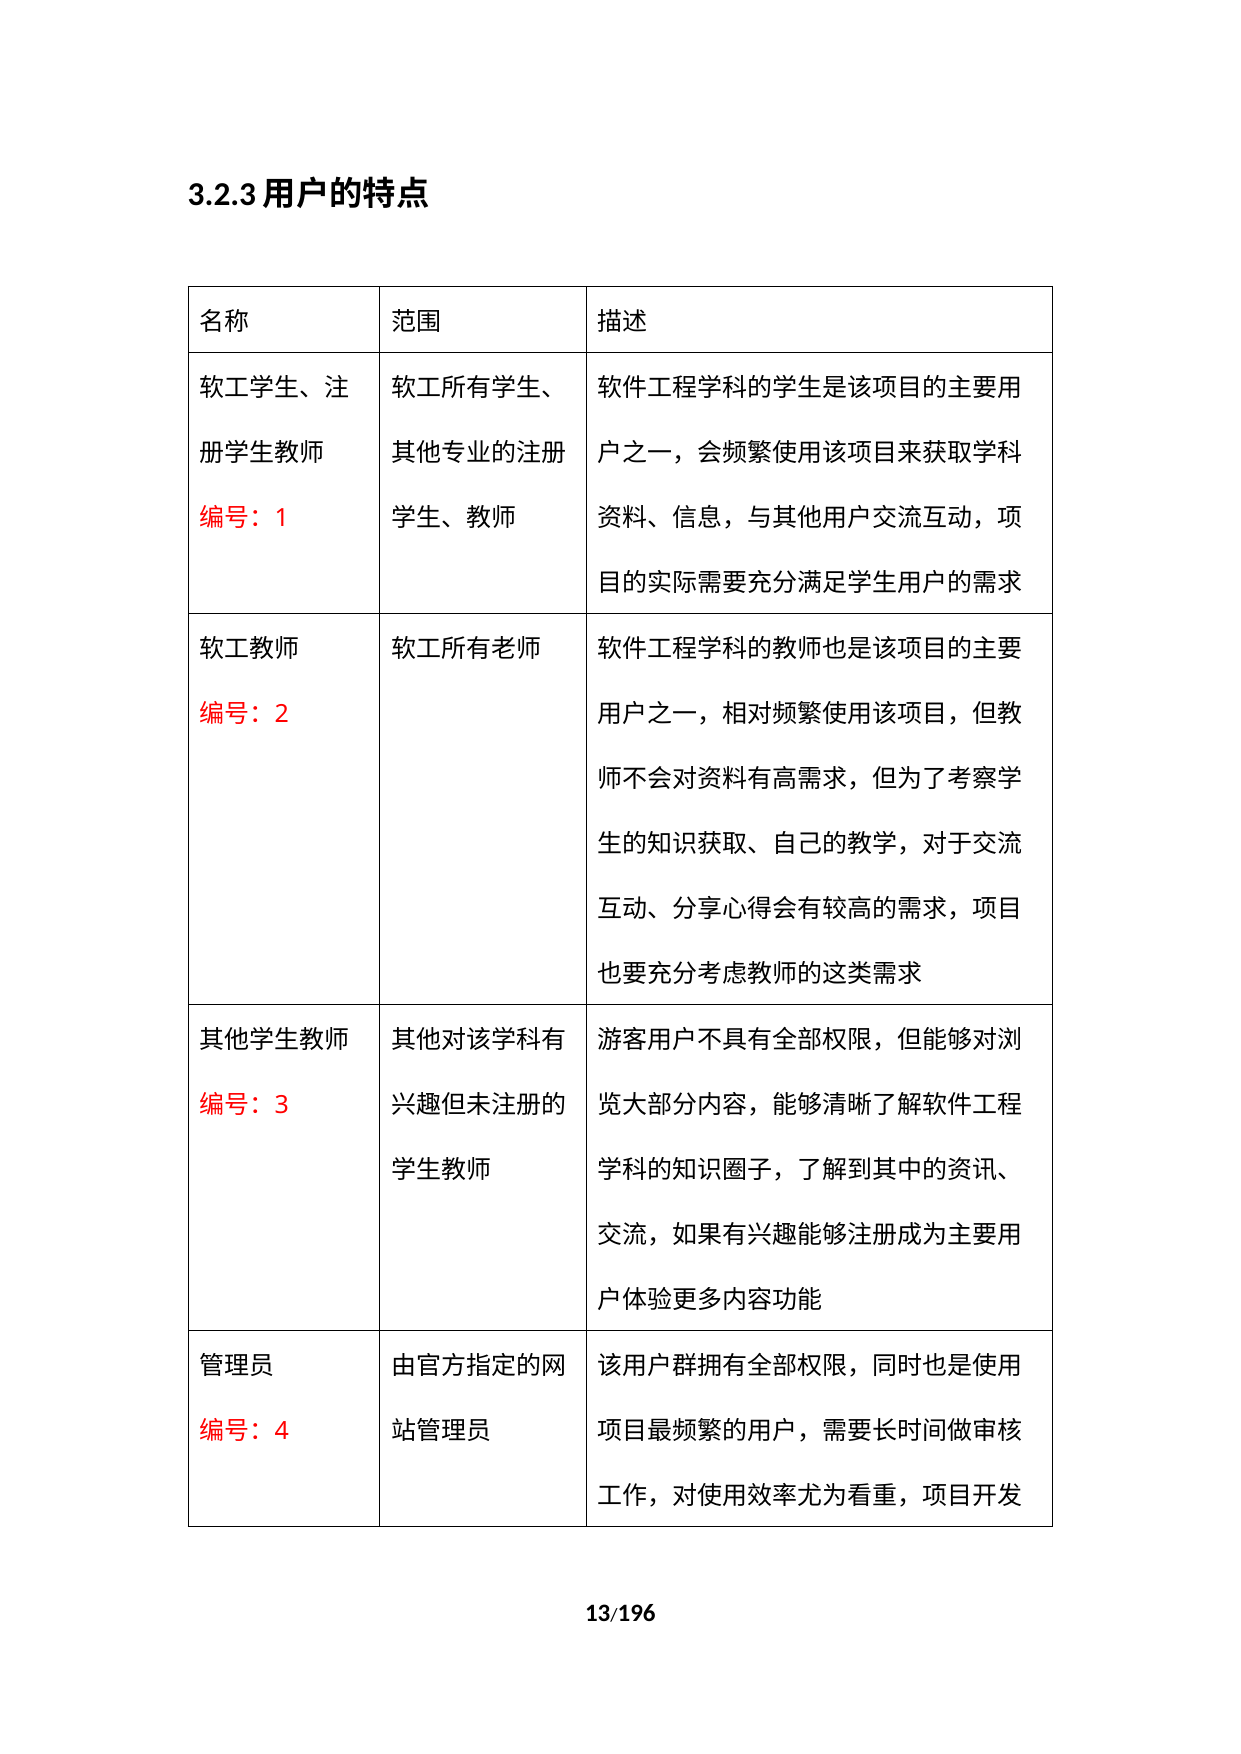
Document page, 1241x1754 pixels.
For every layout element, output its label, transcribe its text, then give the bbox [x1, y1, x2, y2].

table_cell 软件工程学科的学生是该项目的主要用户之一，会频繁使用该项目来获取学科资料、信息，与其他用户交流互动，项目的实际需要充分满足学生用户的需求 [587, 353, 1052, 613]
table_cell 其他学生教师 编号：3 [189, 1005, 379, 1330]
subtitle 3.2.3用户的特点 [187, 158, 1053, 223]
table_cell 软工学生、注册学生教师 编号：1 [189, 353, 379, 613]
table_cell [587, 1331, 1052, 1526]
table_header 名称 [189, 287, 379, 352]
table_cell 软件工程学科的教师也是该项目的主要用户之一，相对频繁使用该项目，但教师不会对资料有高需求，但为了考察学生的知识获取、自己的教学，对于交流互动、分享心得会有较高的需求，项目也要充分考虑教师的这类需求 [587, 614, 1052, 1004]
table_cell 软工所有老师 [380, 614, 586, 1004]
table_cell 管理员 编号：4 [189, 1331, 379, 1526]
table_cell 软工教师 编号：2 [189, 614, 379, 1004]
table_cell 其他对该学科有兴趣但未注册的学生教师 [380, 1005, 586, 1330]
table_cell 软工所有学生、其他专业的注册学生、教师 [380, 353, 586, 613]
table_header 范围 [380, 287, 586, 352]
table_header 描述 [587, 287, 1052, 352]
table_cell 游客用户不具有全部权限，但能够对浏览大部分内容，能够清晰了解软件工程学科的知识圈子，了解到其中的资讯、交流，如果有兴趣能够注册成为主要用户体验更多内容功能 [587, 1005, 1052, 1330]
table_cell 由官方指定的网站管理员 [380, 1331, 586, 1526]
